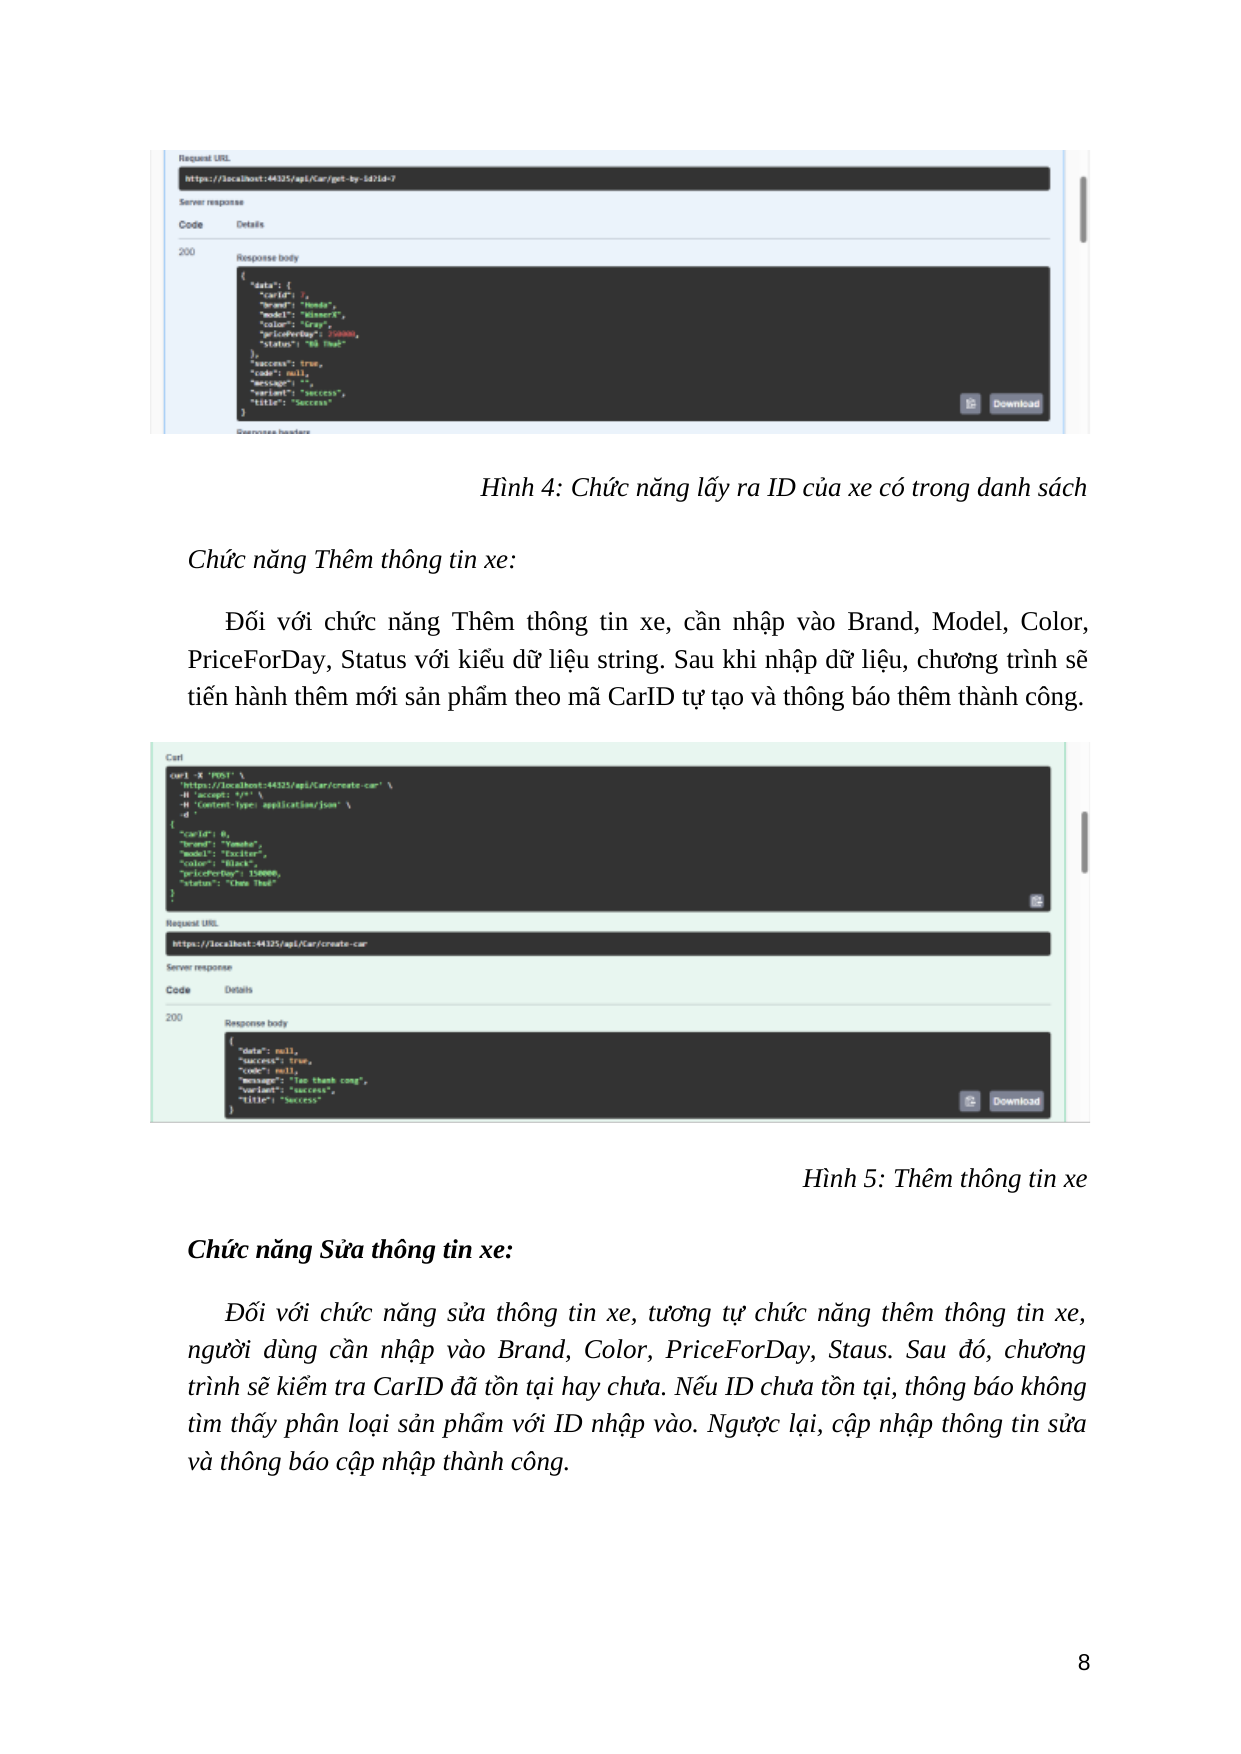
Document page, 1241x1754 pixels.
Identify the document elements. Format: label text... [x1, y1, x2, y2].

text Chức năng Sửa thông tin xe: [187, 1233, 1090, 1264]
picture [150, 150, 1091, 434]
text Chức năng Thêm thông tin xe: [187, 543, 1090, 574]
text Đối với chức năng sửa thông tin xe, tương tự chức năng thêm thông tin xe, người dùng cần nhập vào Brand, Color, PriceForDay, Staus. Sau đó, chương trình sẽ kiểm tra CarID đã tồn tại hay chưa. Nếu ID chưa tồn tại, thông báo không tìm thấy phân loại sản phẩm với ID nhập vào. Ngược lại, cập nhập thông tin sửa và thông báo cập nhập thành công. [187, 1296, 1090, 1476]
text Đối với chức năng Thêm thông tin xe, cần nhập vào Brand, Model, Color, PriceForDay, Status với kiểu dữ liệu string. Sau khi nhập dữ liệu, chương trình sẽ tiến hành thêm mới sản phẩm theo mã CarID tự tạo và thông báo thêm thành công. [187, 605, 1090, 711]
text Hình 5: Thêm thông tin xe [150, 1162, 1090, 1193]
picture [150, 742, 1091, 1124]
text Hình 4: Chức năng lấy ra ID của xe có trong danh sách [150, 471, 1090, 503]
